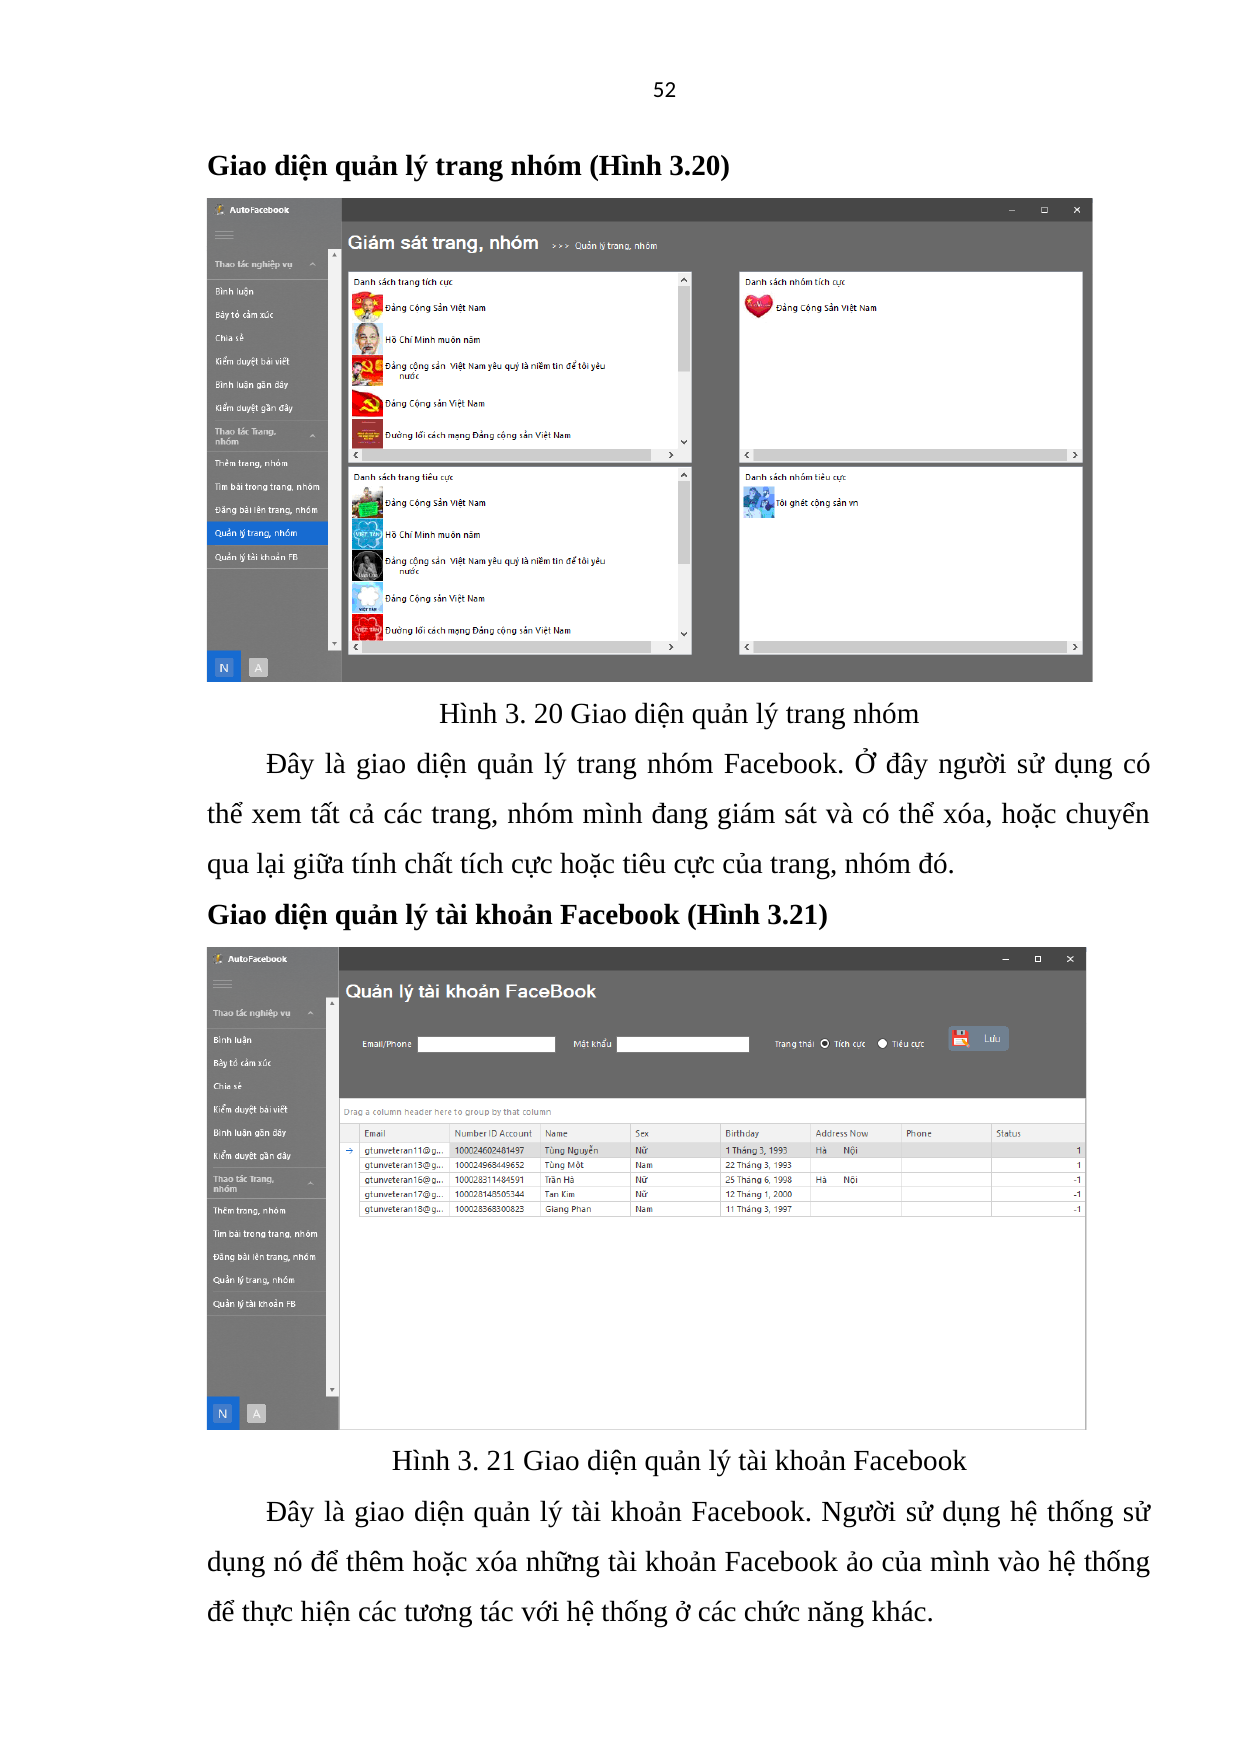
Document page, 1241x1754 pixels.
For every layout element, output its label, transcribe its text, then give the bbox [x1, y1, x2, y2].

list Giao diện quản lý trang nhóm (Hình 3.20) [207, 148, 1152, 181]
list Đây là giao diện quản lý trang nhóm Facebook. Ở đây người sử dụng có thể xem tất cả các trang, nhóm mình đang giám sát và có thể xóa, hoặc chuyển qua lại giữa tính chất tích cực hoặc tiêu cực của trang, nhóm đó. [207, 746, 1152, 880]
picture [206, 947, 1087, 1430]
text Hình 3. 21 Giao diện quản lý tài khoản Facebook [207, 1443, 1152, 1477]
text Đây là giao diện quản lý tài khoản Facebook. Người sử dụng hệ thống sử dụng nó để thêm hoặc xóa những tài khoản Facebook ảo của mình vào hệ thống để thực hiện các tương tác với hệ thống ở các chức năng khác. [207, 1494, 1152, 1628]
text Hình 3. 20 Giao diện quản lý trang nhóm [207, 696, 1152, 729]
picture [206, 198, 1093, 682]
list Giao diện quản lý tài khoản Facebook (Hình 3.21) [207, 897, 1152, 931]
